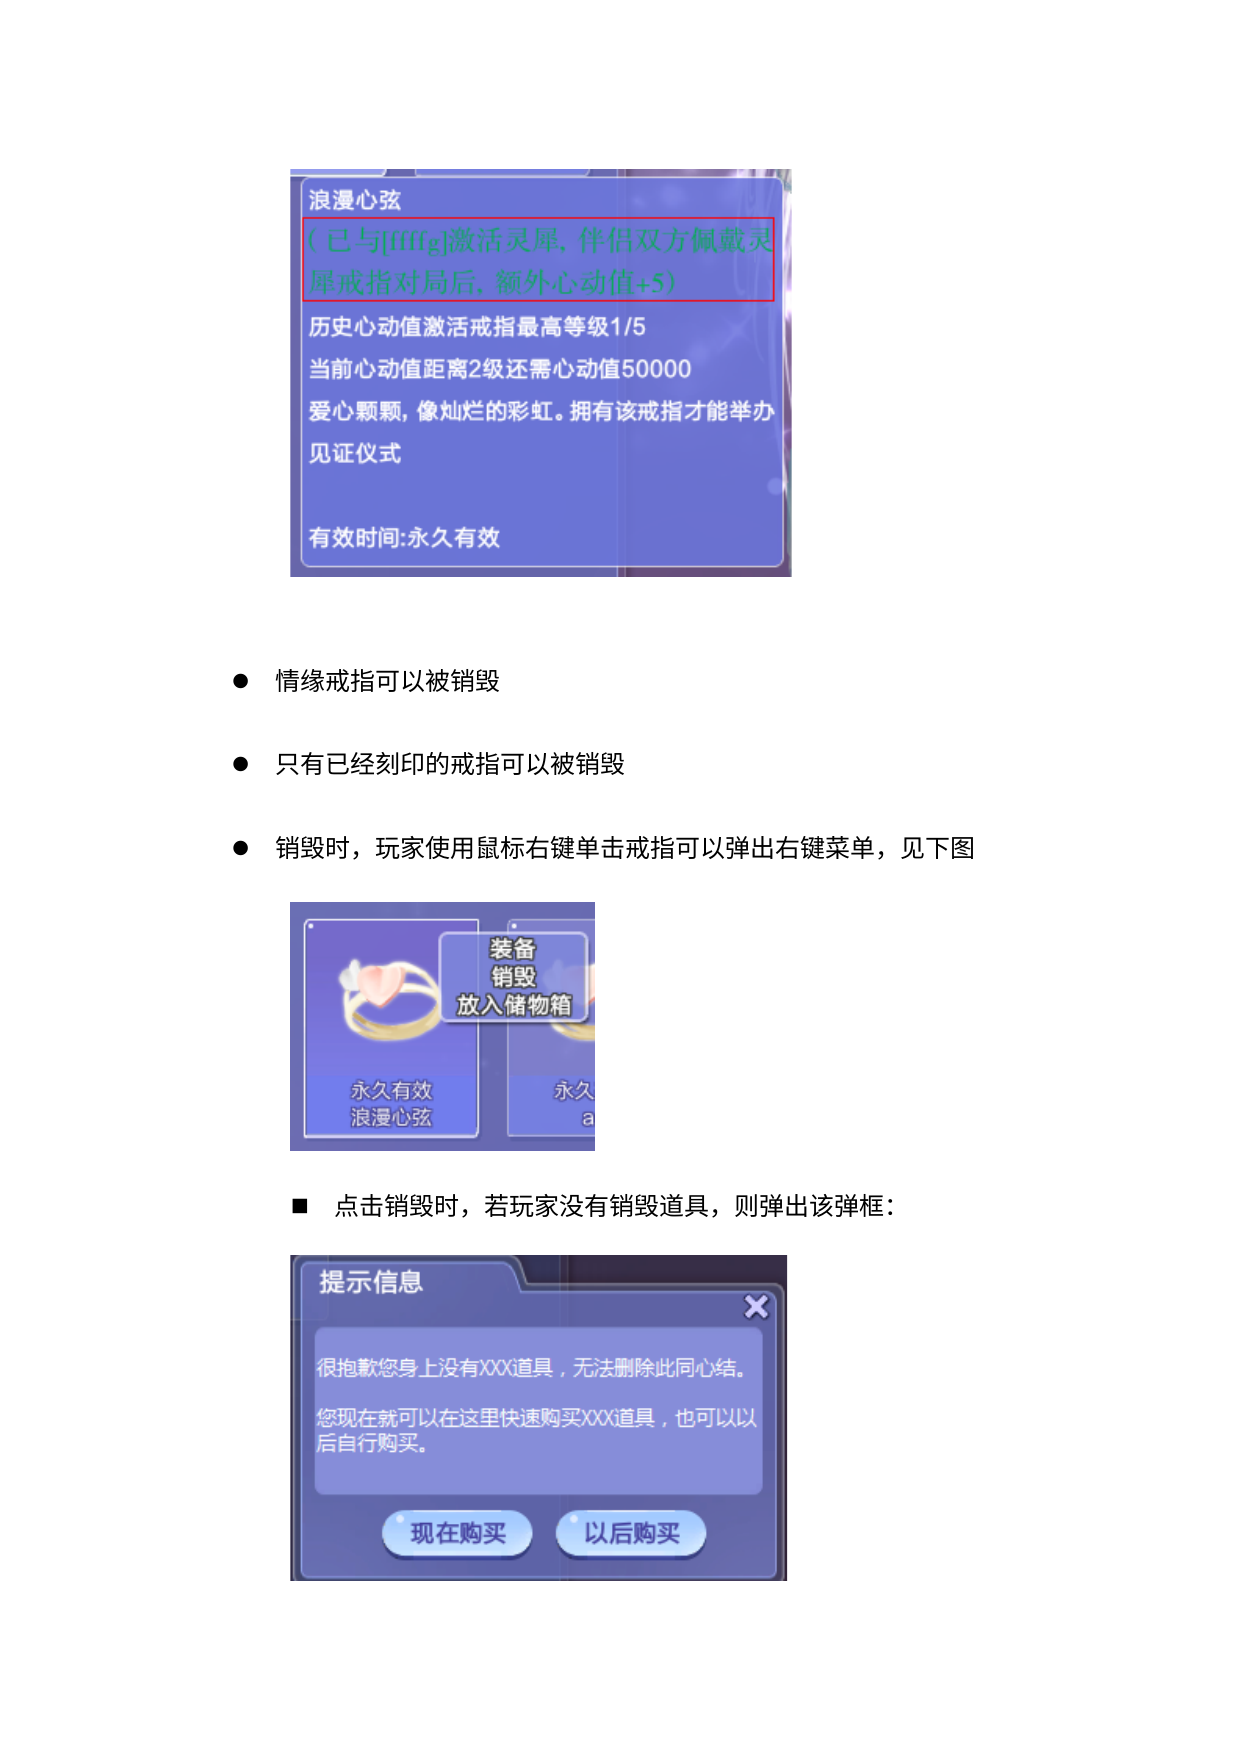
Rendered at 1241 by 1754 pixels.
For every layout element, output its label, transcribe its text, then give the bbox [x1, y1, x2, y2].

picture [290, 902, 595, 1151]
list 点击销毁时，若玩家没有销毁道具，则弹出该弹框： [290, 1172, 1053, 1237]
list 情缘戒指可以被销毁 [231, 647, 1053, 712]
picture [290, 169, 792, 577]
list 销毁时，玩家使用鼠标右键单击戒指可以弹出右键菜单，见下图 [231, 814, 1053, 879]
list 只有已经刻印的戒指可以被销毁 [231, 731, 1053, 796]
picture [290, 1255, 788, 1581]
